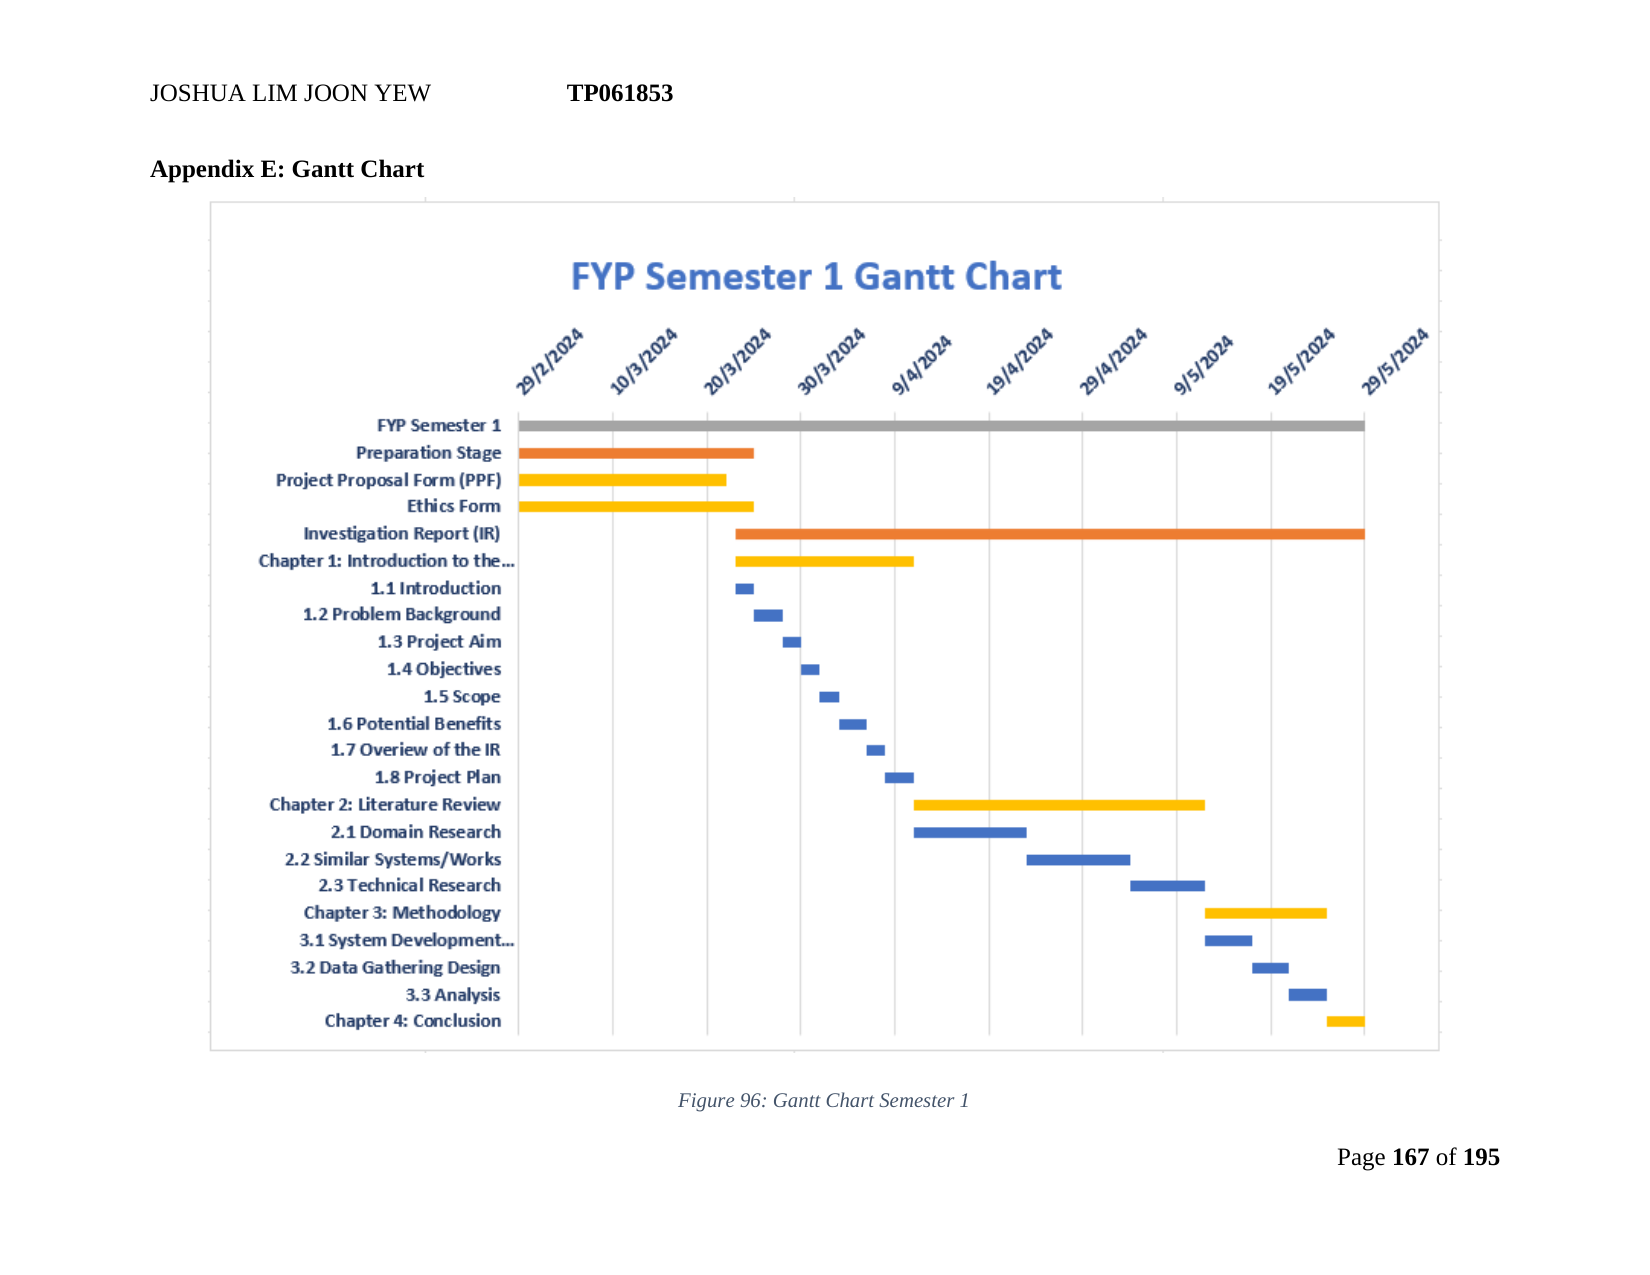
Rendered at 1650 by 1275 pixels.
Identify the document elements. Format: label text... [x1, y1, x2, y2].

picture [207, 197, 1443, 1053]
text Figure 96: Gantt Chart Semester 1 [150, 1088, 1500, 1112]
subtitle Appendix E: Gantt Chart [150, 154, 1500, 183]
